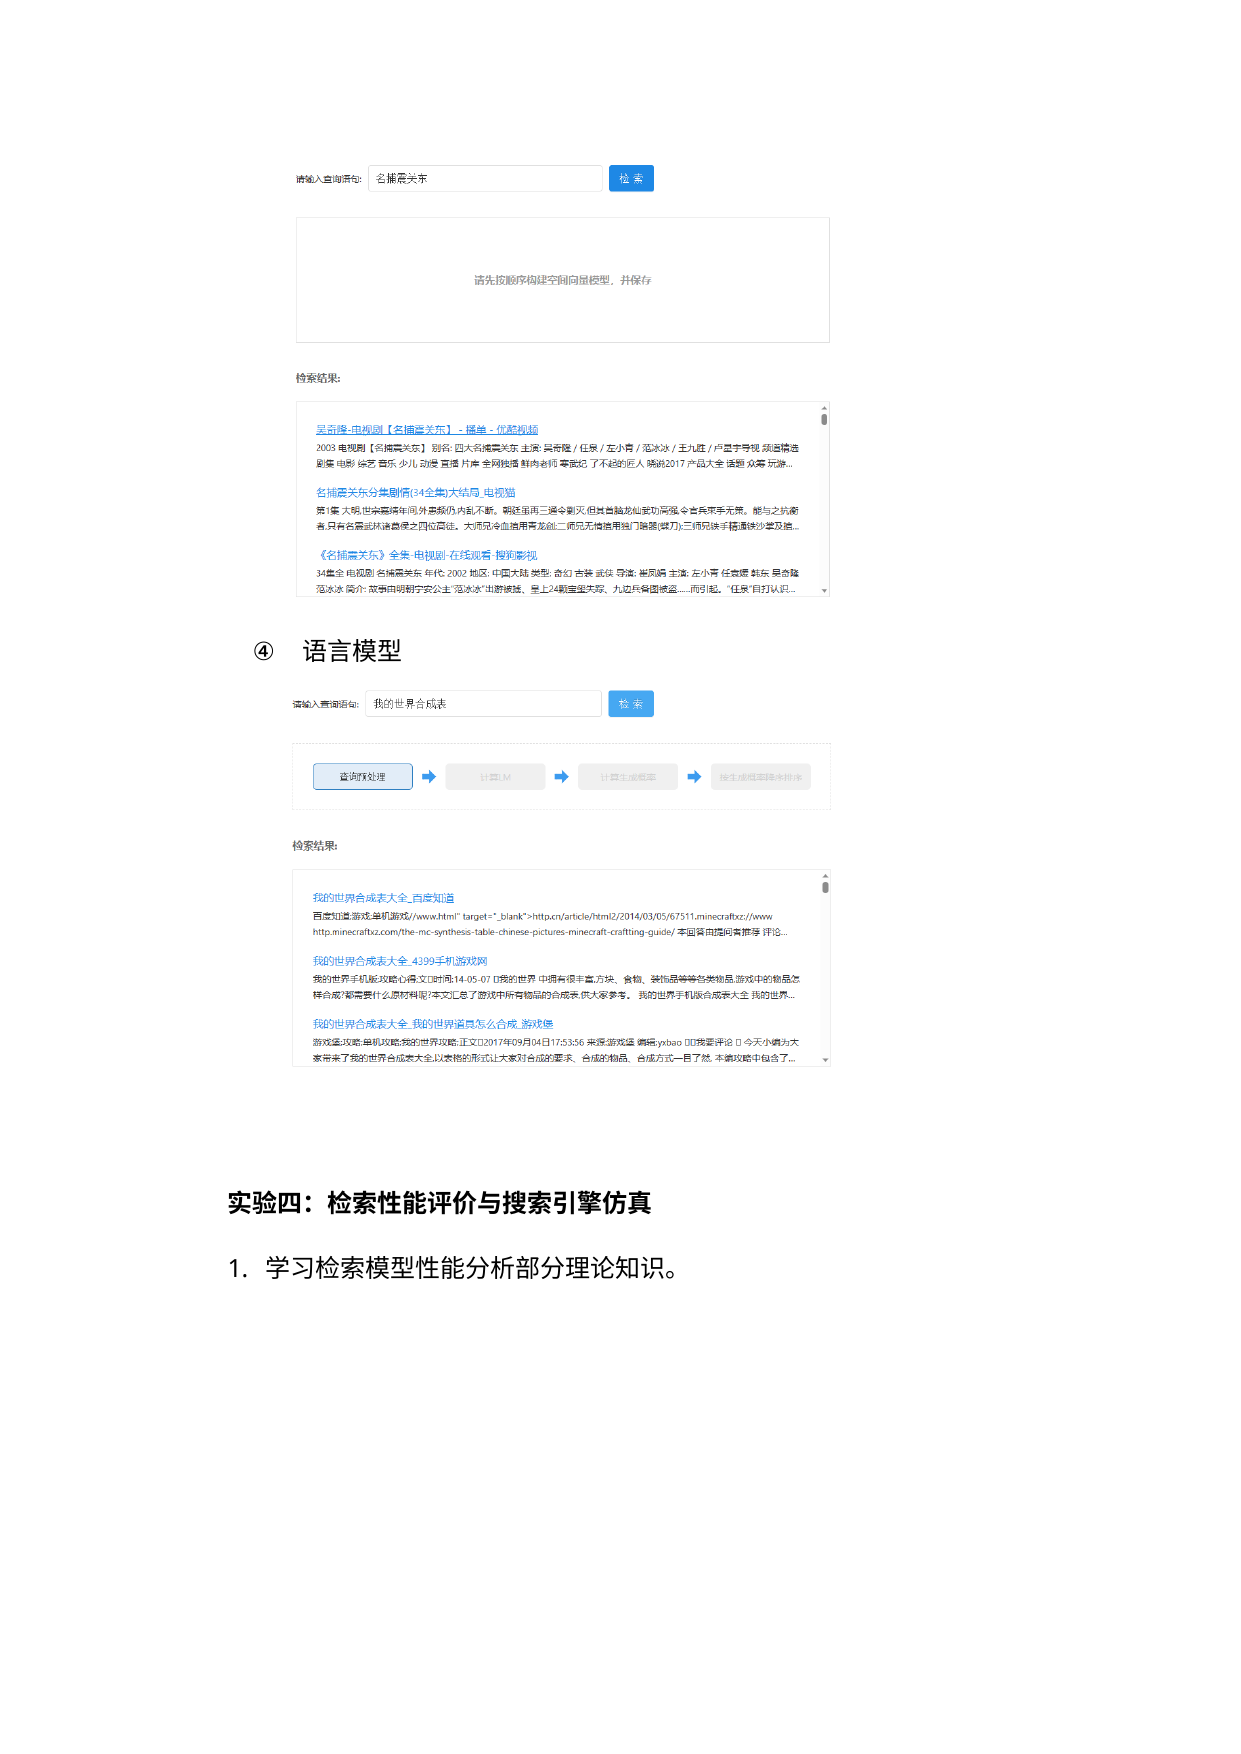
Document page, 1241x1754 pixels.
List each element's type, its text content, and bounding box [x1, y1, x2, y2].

list 语言模型 [252, 617, 1063, 682]
picture [289, 682, 842, 1086]
picture [289, 162, 840, 610]
text 1. 学习检索模型性能分析部分理论知识。 [177, 1234, 1063, 1299]
text 实验四：检索性能评价与搜索引擎仿真 [177, 1169, 1063, 1234]
